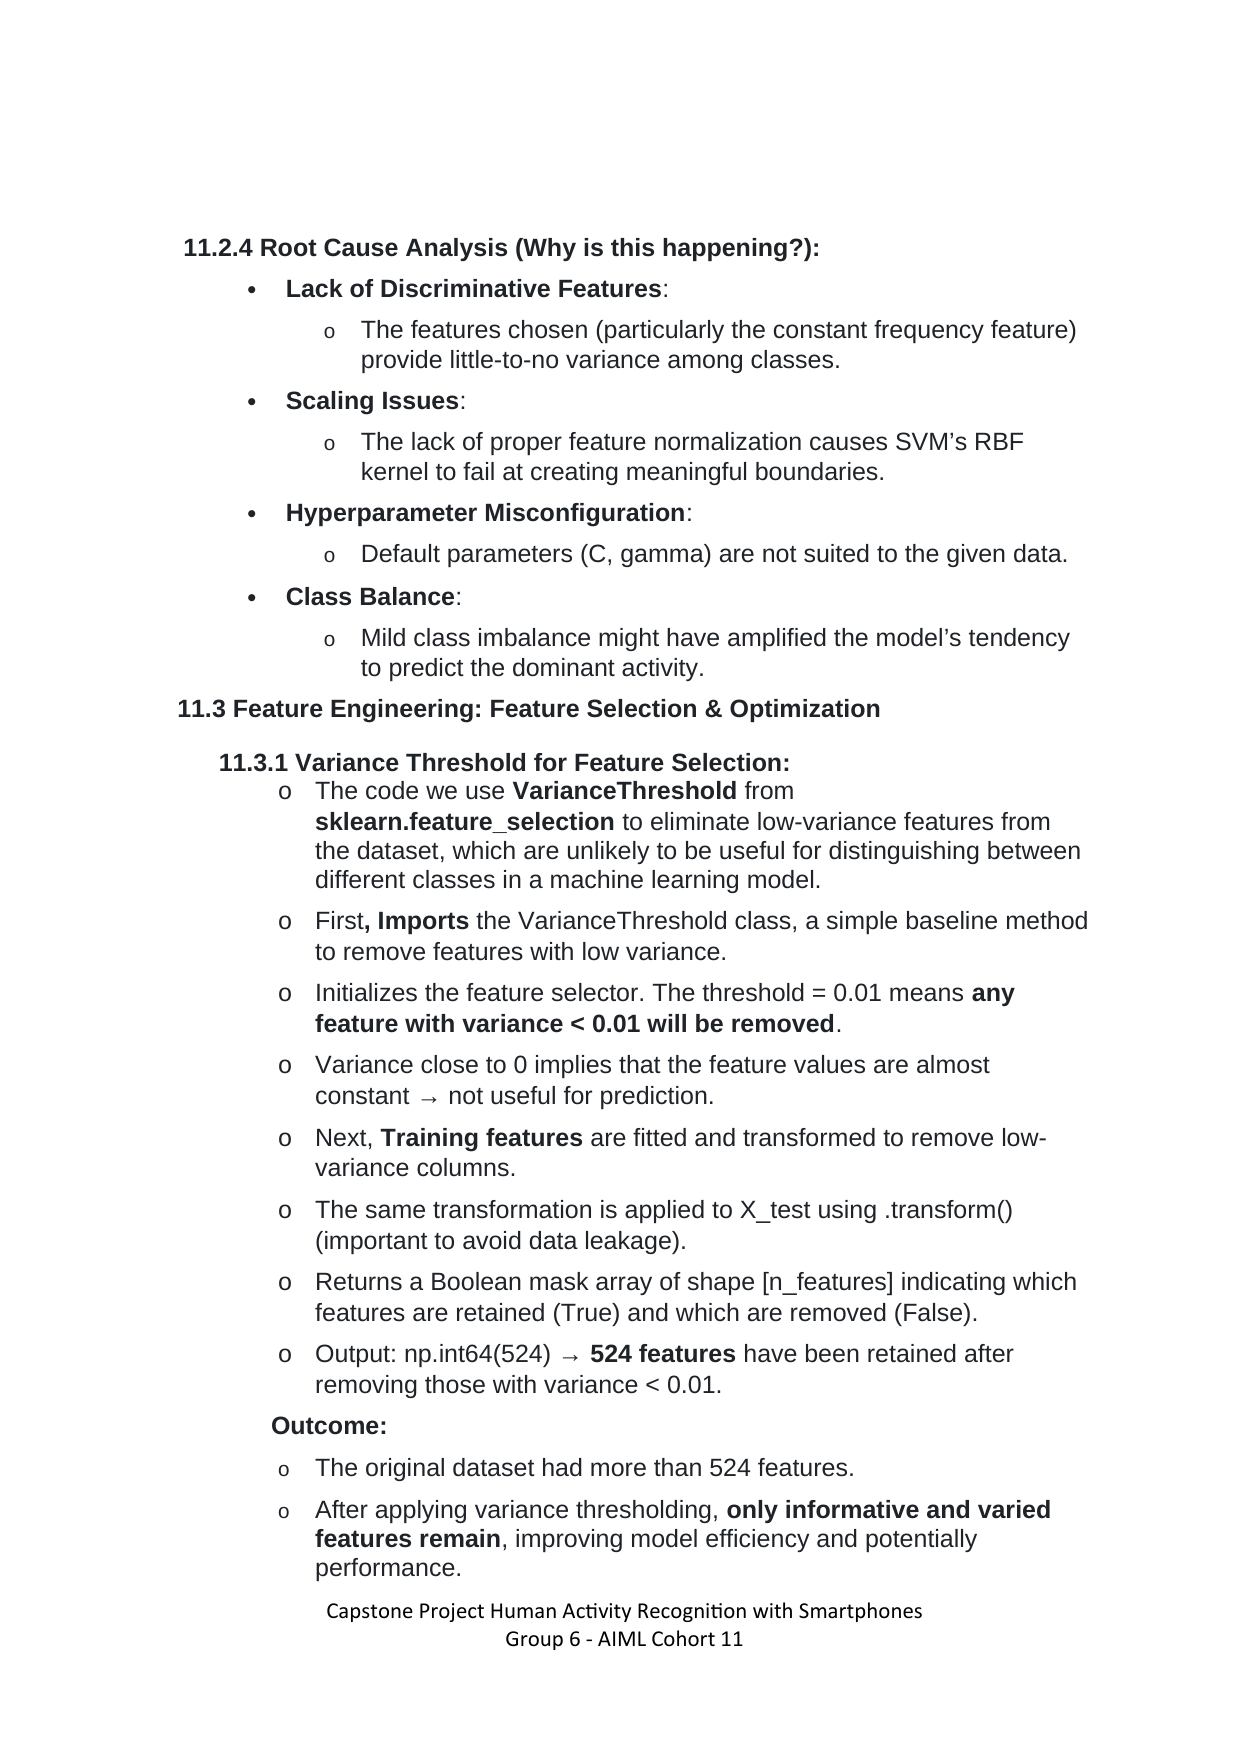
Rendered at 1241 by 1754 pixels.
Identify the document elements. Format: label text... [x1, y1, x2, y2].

text Outcome: [196, 1411, 1090, 1440]
list Mild class imbalance might have amplified the model’s tendency to predict the dominant activity. [323, 623, 1090, 681]
list Variance close to 0 implies that the feature values are almost constant → not useful for prediction. [277, 1050, 1090, 1110]
list After applying variance thresholding, only informative and varied features remain, improving model efficiency and potentially performance. [277, 1495, 1090, 1582]
list Feature Engineering: Feature Selection & Optimization [177, 694, 1090, 722]
list Returns a Boolean mask array of shape [n_features] indicating which features are retained (True) and which are removed (False). [277, 1267, 1090, 1327]
list Default parameters (C, gamma) are not suited to the given data. [323, 539, 1090, 569]
list Output: np.int64(524) → 524 features have been retained after removing those with variance < 0.01. [277, 1339, 1090, 1399]
list The code we use VarianceThreshold from sklearn.feature_selection to eliminate low-variance features from the dataset, which are unlikely to be useful for distinguishing between different classes in a machine learning model. [277, 776, 1090, 893]
list The lack of proper feature normalization causes SVM’s RBF kernel to fail at creating meaningful boundaries. [323, 427, 1090, 486]
list Hyperparameter Misconfiguration: [248, 498, 1090, 527]
list Scaling Issues: [248, 386, 1090, 415]
list The features chosen (particularly the constant frequency feature) provide little-to-no variance among classes. [323, 315, 1090, 373]
list Initializes the feature selector. The threshold = 0.01 means any feature with variance < 0.01 will be removed. [277, 978, 1090, 1038]
list Lack of Discriminative Features: [248, 274, 1090, 302]
list First, Imports the VarianceThreshold class, a simple baseline method to remove features with low variance. [277, 906, 1090, 966]
list Root Cause Analysis (Why is this happening?): [183, 232, 1090, 261]
list Variance Threshold for Feature Selection: [218, 747, 1090, 776]
list Next, Training features are fitted and transformed to remove low-variance columns. [277, 1122, 1090, 1182]
list The same transformation is applied to X_test using .transform() (important to avoid data leakage). [277, 1195, 1090, 1254]
list Class Balance: [248, 582, 1090, 610]
list The original dataset had more than 524 features. [277, 1452, 1090, 1482]
